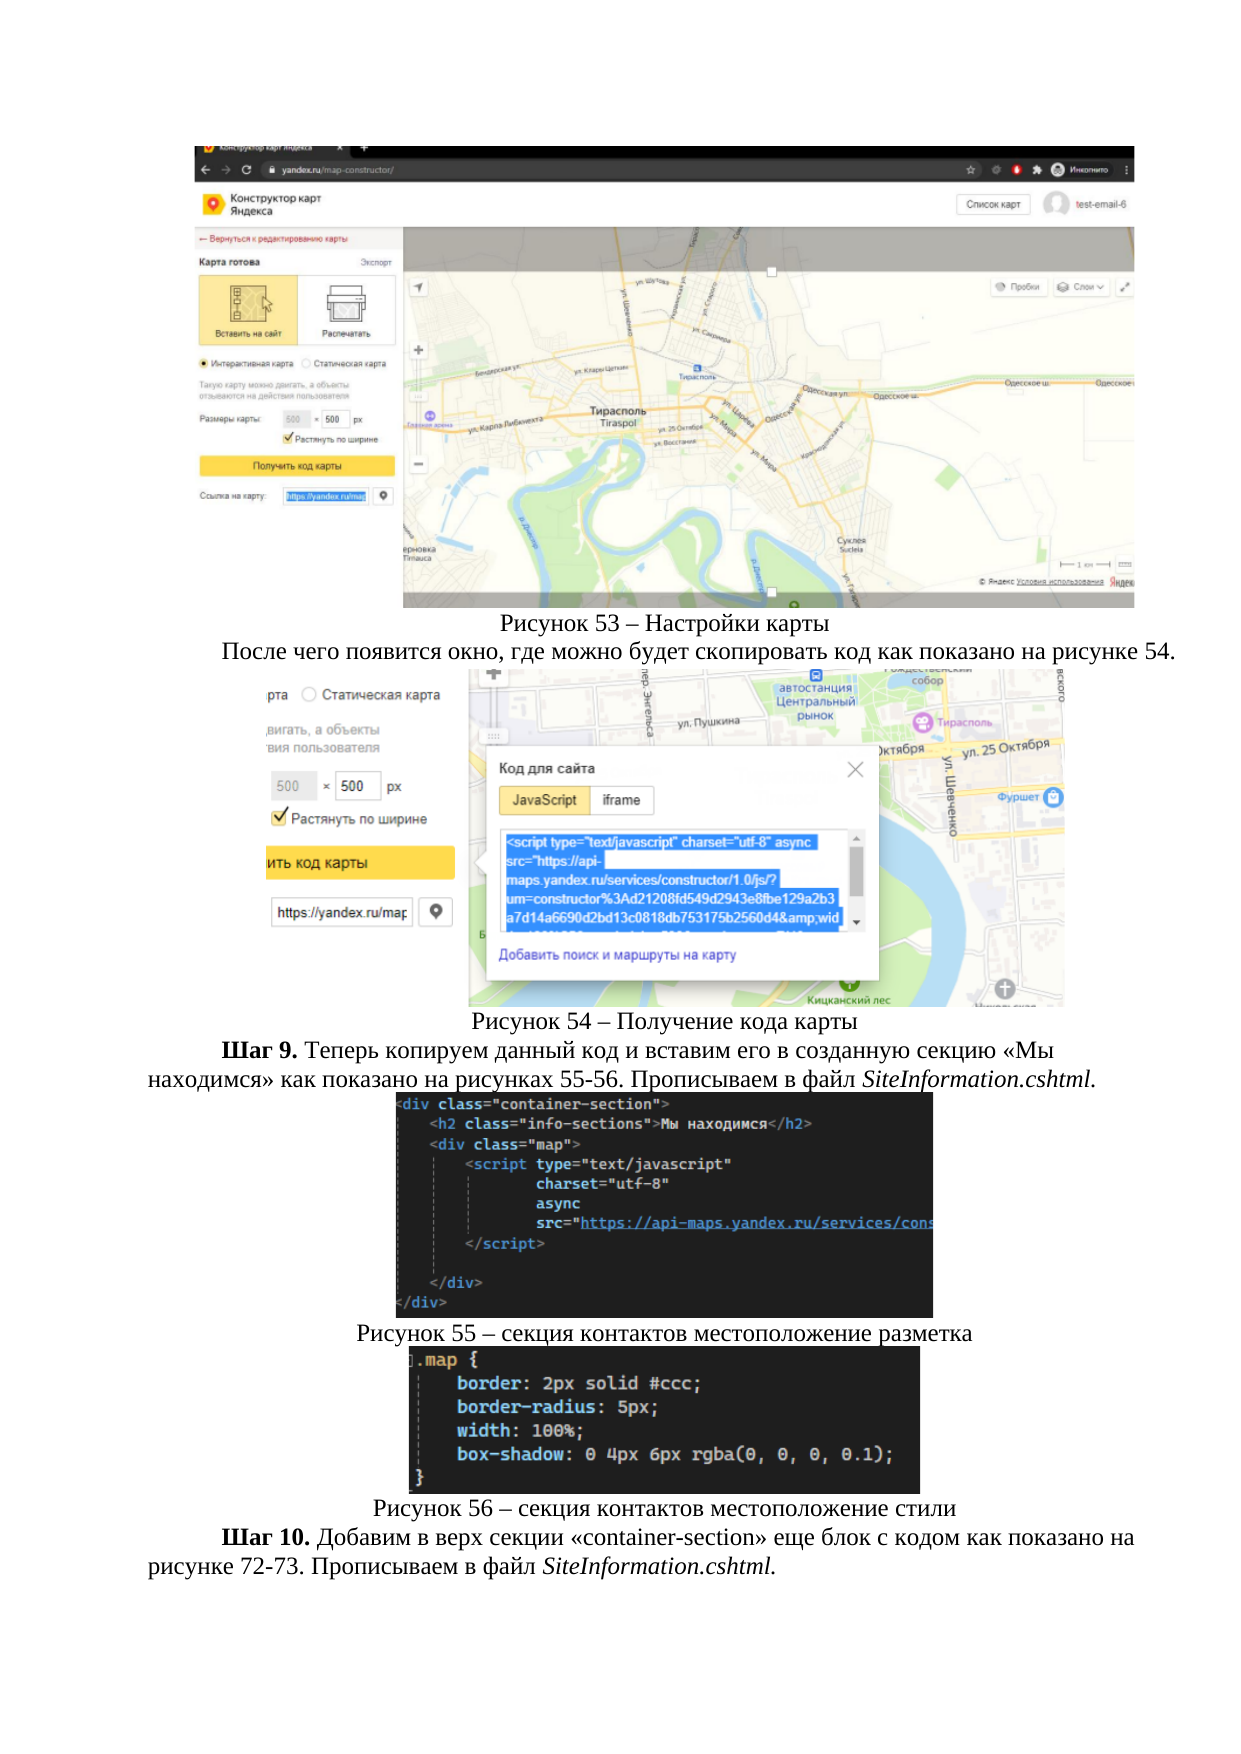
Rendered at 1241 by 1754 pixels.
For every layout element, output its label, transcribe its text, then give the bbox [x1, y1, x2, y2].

text Рисунок 54 – Получение кода карты [148, 1006, 1181, 1035]
text Рисунок 55 – секция контактов местоположение разметка [148, 1318, 1181, 1346]
text После чего появится окно, где можно будет скопировать код как показано на рисунке 54. [148, 636, 1181, 665]
picture [264, 665, 1065, 1007]
text Шаг 10. Добавим в верх секции «container-section» еще блок с кодом как показано на рисунке 72-73. Прописываем в файл SiteInformation.cshtml. [148, 1522, 1181, 1580]
picture [395, 1092, 934, 1318]
picture [408, 1346, 921, 1494]
text Рисунок 53 – Настройки карты [148, 608, 1181, 636]
picture [194, 146, 1135, 608]
text Шаг 9. Теперь копируем данный код и вставим его в созданную секцию «Мы находимся» как показано на рисунках 55-56. Прописываем в файл SiteInformation.cshtml. [148, 1035, 1181, 1093]
text Рисунок 56 – секция контактов местоположение стили [148, 1493, 1181, 1522]
